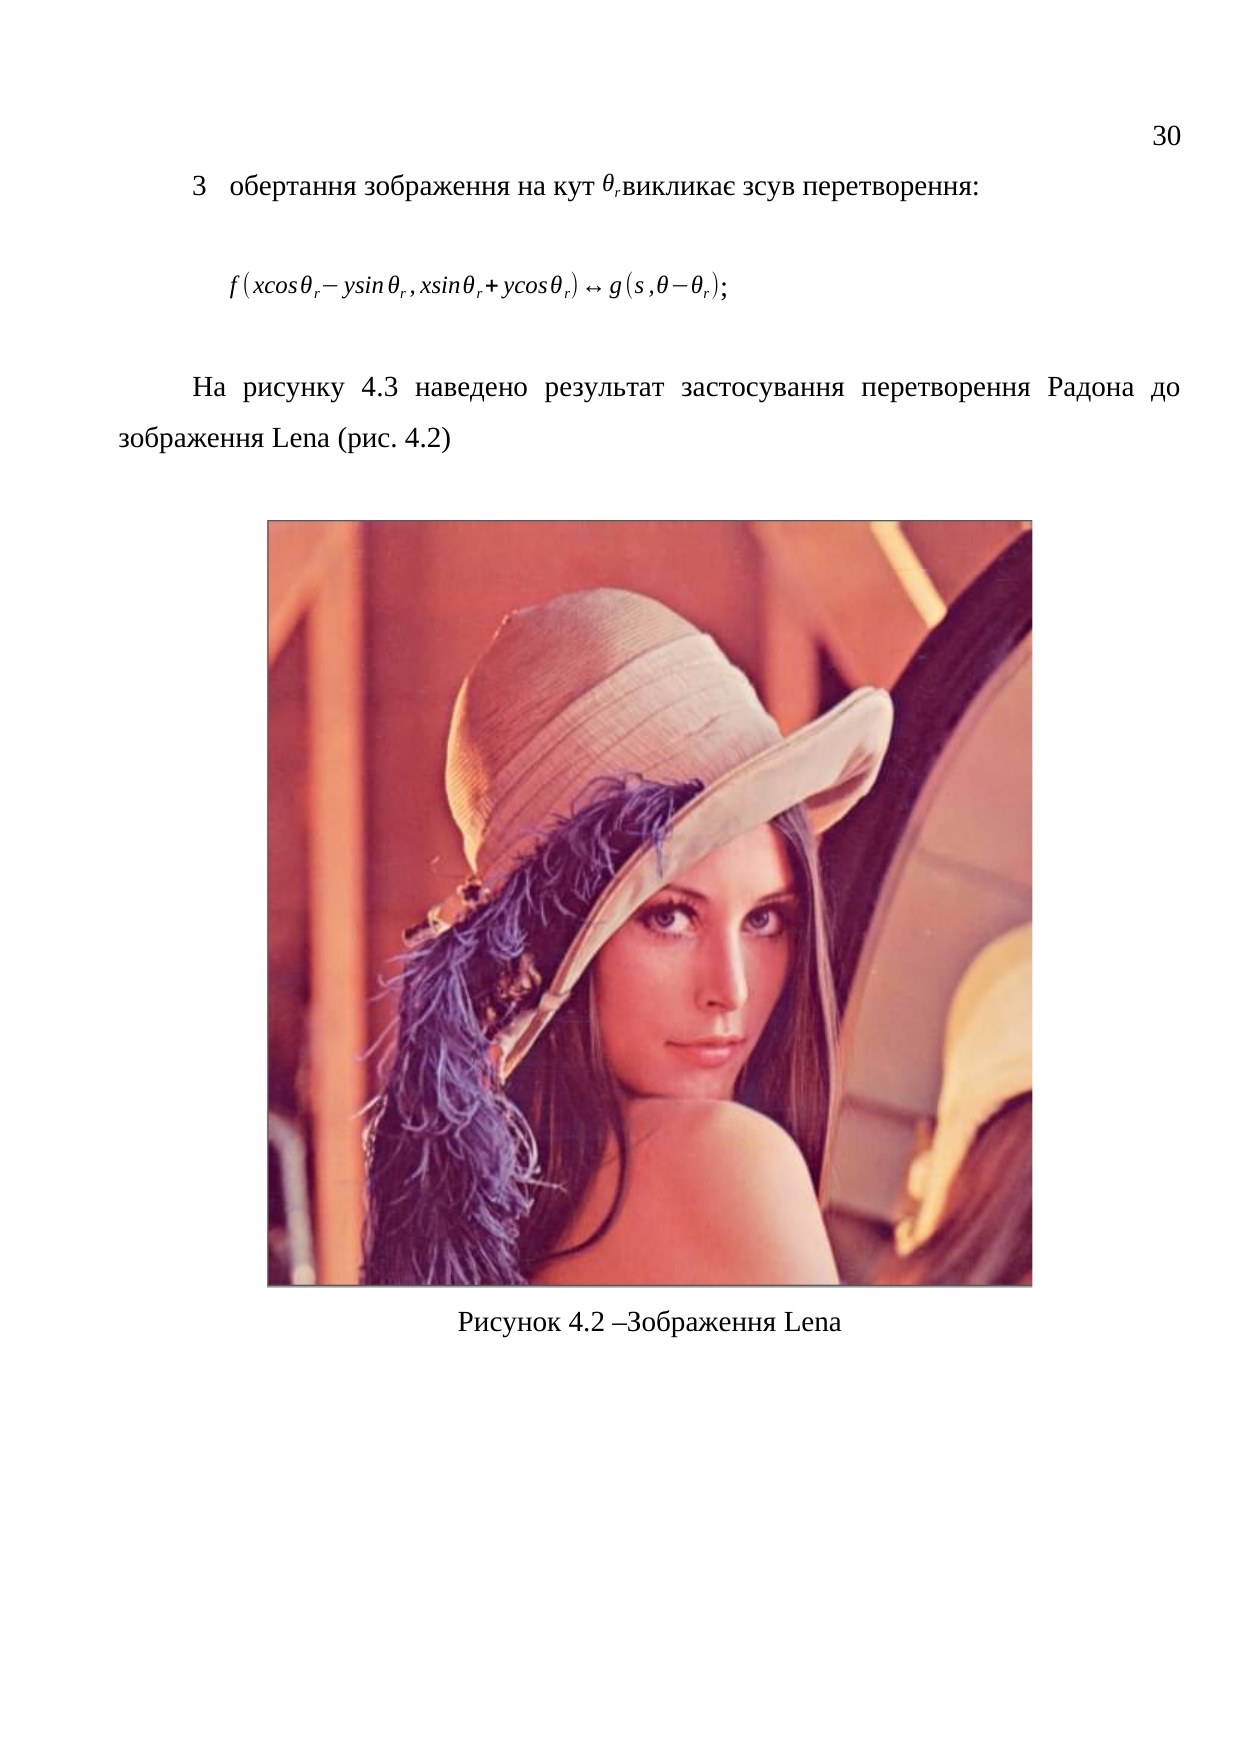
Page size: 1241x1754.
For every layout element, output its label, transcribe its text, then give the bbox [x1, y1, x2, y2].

text Рисунок 4.2 –Зображення Lena [118, 1304, 1181, 1338]
list обертання зображення на кут викликає зсув перетворення: [192, 168, 1181, 202]
picture [266, 520, 1033, 1288]
text На рисунку 4.3 наведено результат застосування перетворення Радона до зображення Lena (рис. 4.2) [118, 369, 1181, 453]
text ; [154, 269, 1181, 302]
